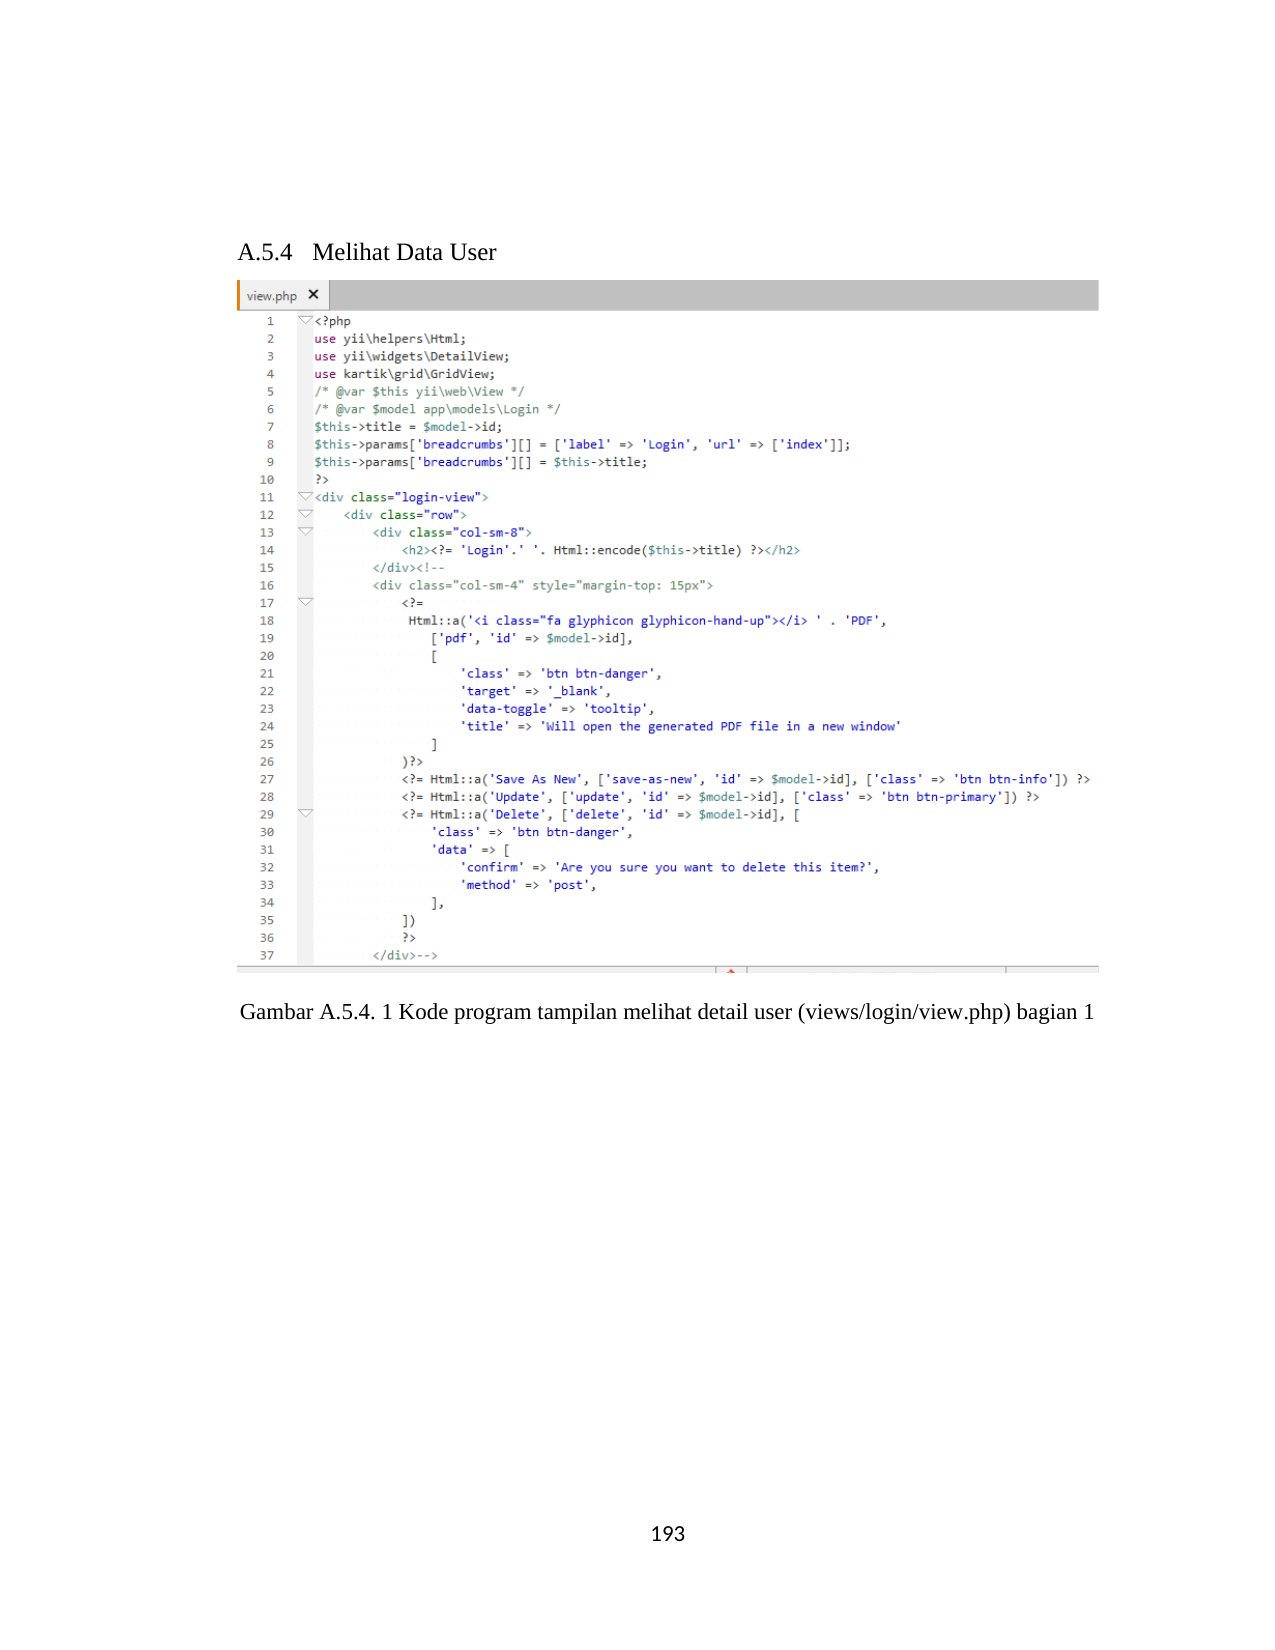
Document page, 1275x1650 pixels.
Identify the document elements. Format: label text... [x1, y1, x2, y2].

subtitle Melihat Data User [237, 237, 1098, 266]
picture [237, 280, 1099, 973]
